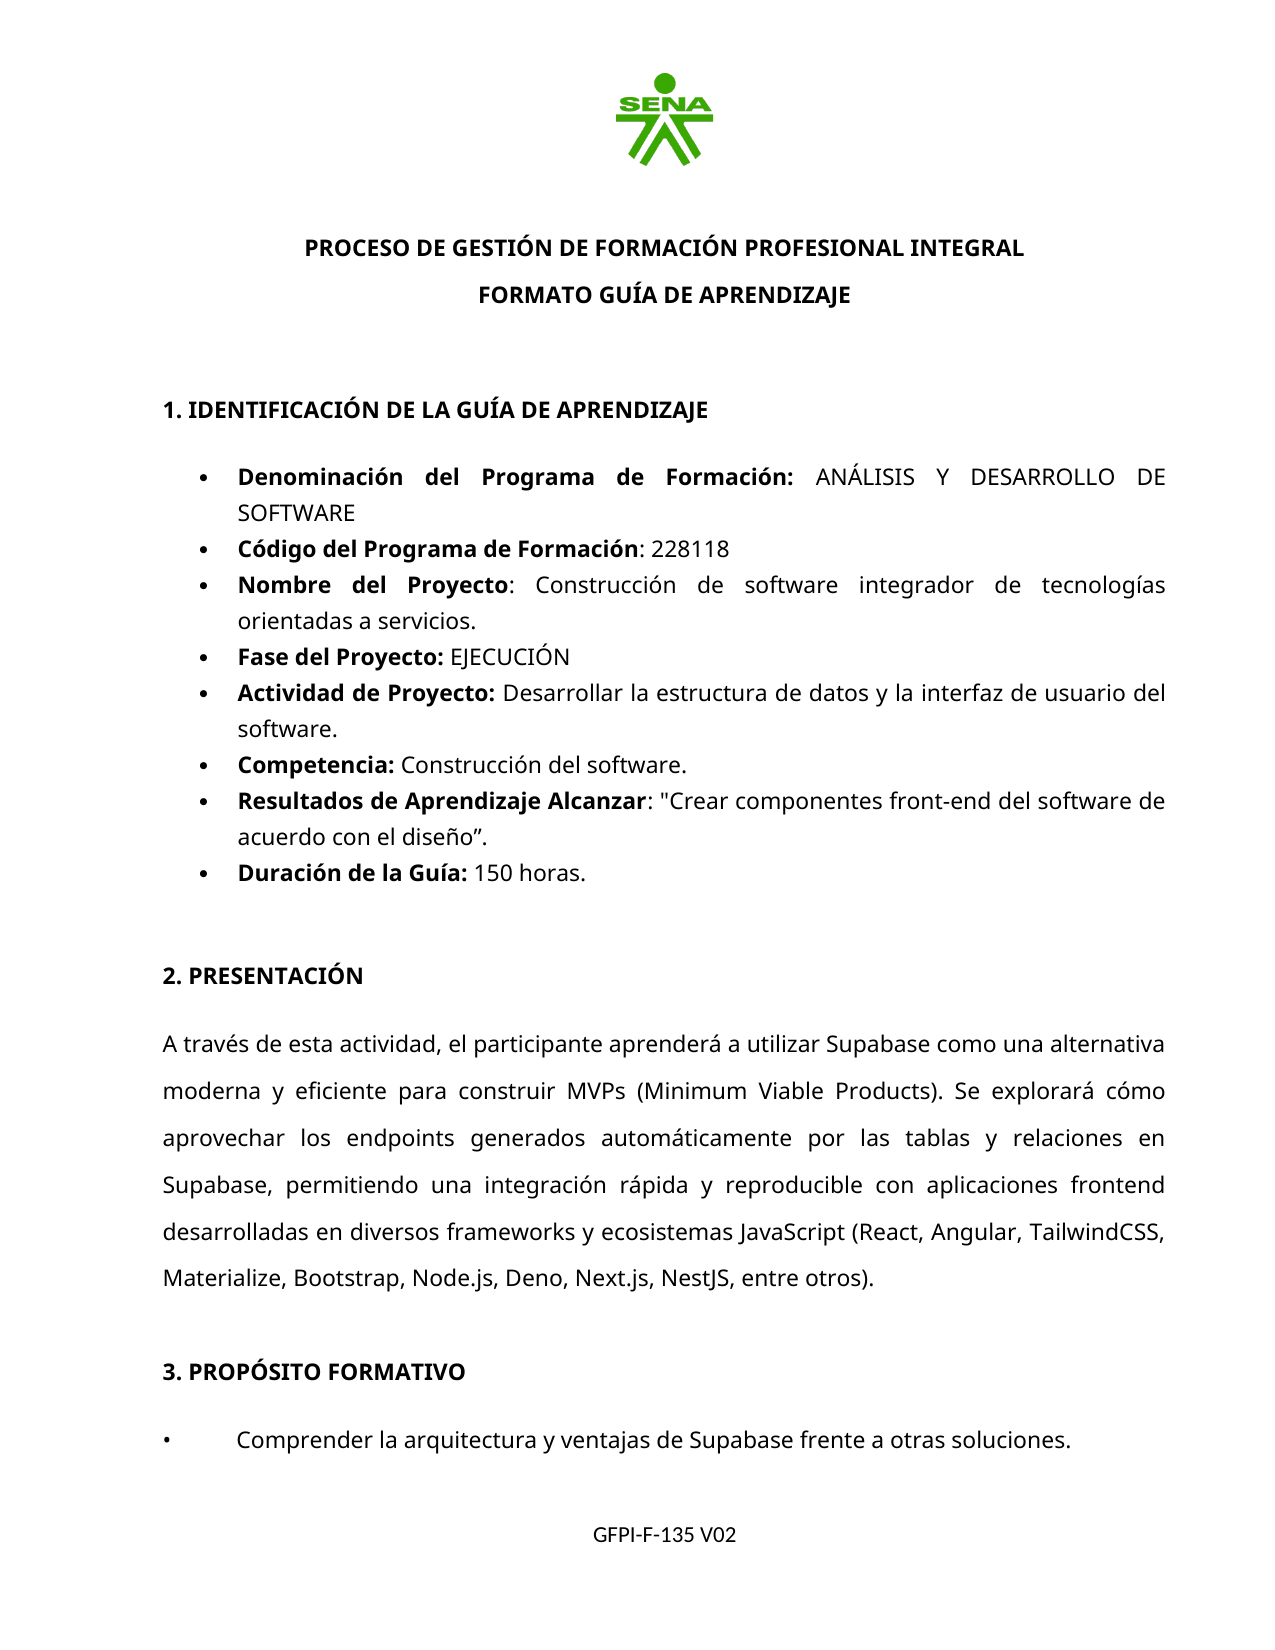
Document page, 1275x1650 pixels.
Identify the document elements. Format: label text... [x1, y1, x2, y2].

list Nombre del Proyecto: Construcción de software integrador de tecnologías orientadas a servicios. [200, 569, 1167, 636]
text 3. PROPÓSITO FORMATIVO [162, 1356, 1167, 1387]
text 2. PRESENTACIÓN [162, 960, 1167, 992]
text PROCESO DE GESTIÓN DE FORMACIÓN PROFESIONAL INTEGRAL [162, 232, 1167, 263]
list Duración de la Guía: 150 horas. [200, 857, 1167, 888]
list Código del Programa de Formación: 228118 [200, 533, 1167, 564]
list Competencia: Construcción del software. [200, 749, 1167, 780]
text A través de esta actividad, el participante aprenderá a utilizar Supabase como una alternativa moderna y eficiente para construir MVPs (Minimum Viable Products). Se explorará cómo aprovechar los endpoints generados automáticamente por las tablas y relaciones en Supabase, permitiendo una integración rápida y reproducible con aplicaciones frontend desarrolladas en diversos frameworks y ecosistemas JavaScript (React, Angular, TailwindCSS, Materialize, Bootstrap, Node.js, Deno, Next.js, NestJS, entre otros). [162, 1028, 1167, 1294]
text FORMATO GUÍA DE APRENDIZAJE [162, 279, 1167, 310]
text • Comprender la arquitectura y ventajas de Supabase frente a otras soluciones. [162, 1424, 1167, 1455]
list Resultados de Aprendizaje Alcanzar: "Crear componentes front-end del software de acuerdo con el diseño”. [200, 785, 1167, 852]
picture [616, 73, 714, 166]
text 1. IDENTIFICACIÓN DE LA GUÍA DE APRENDIZAJE [162, 394, 1167, 425]
list Fase del Proyecto: EJECUCIÓN [200, 641, 1167, 672]
list Actividad de Proyecto: Desarrollar la estructura de datos y la interfaz de usuario del software. [200, 677, 1167, 744]
list Denominación del Programa de Formación: ANÁLISIS Y DESARROLLO DE SOFTWARE [200, 461, 1167, 528]
